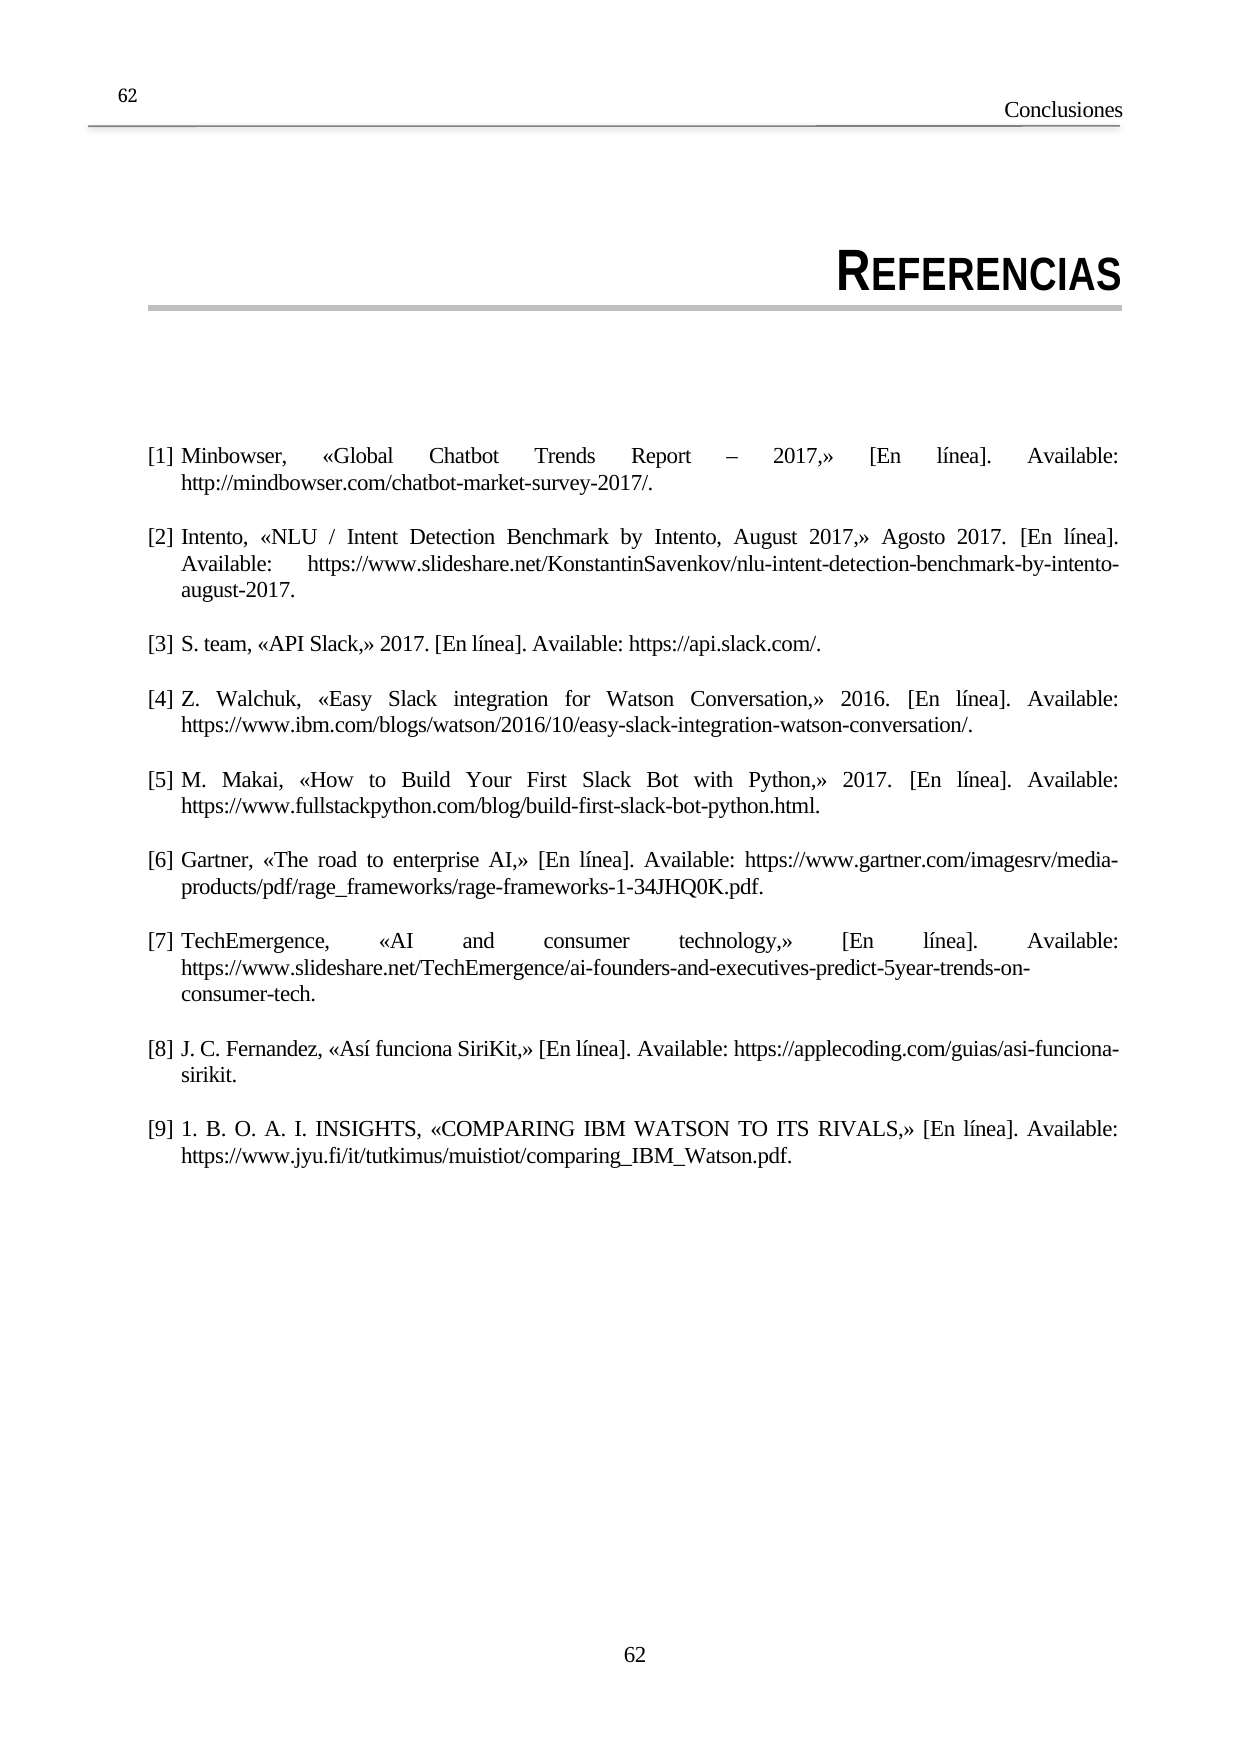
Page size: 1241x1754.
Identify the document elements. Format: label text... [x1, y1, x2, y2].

subtitle Referencias [148, 236, 1122, 305]
